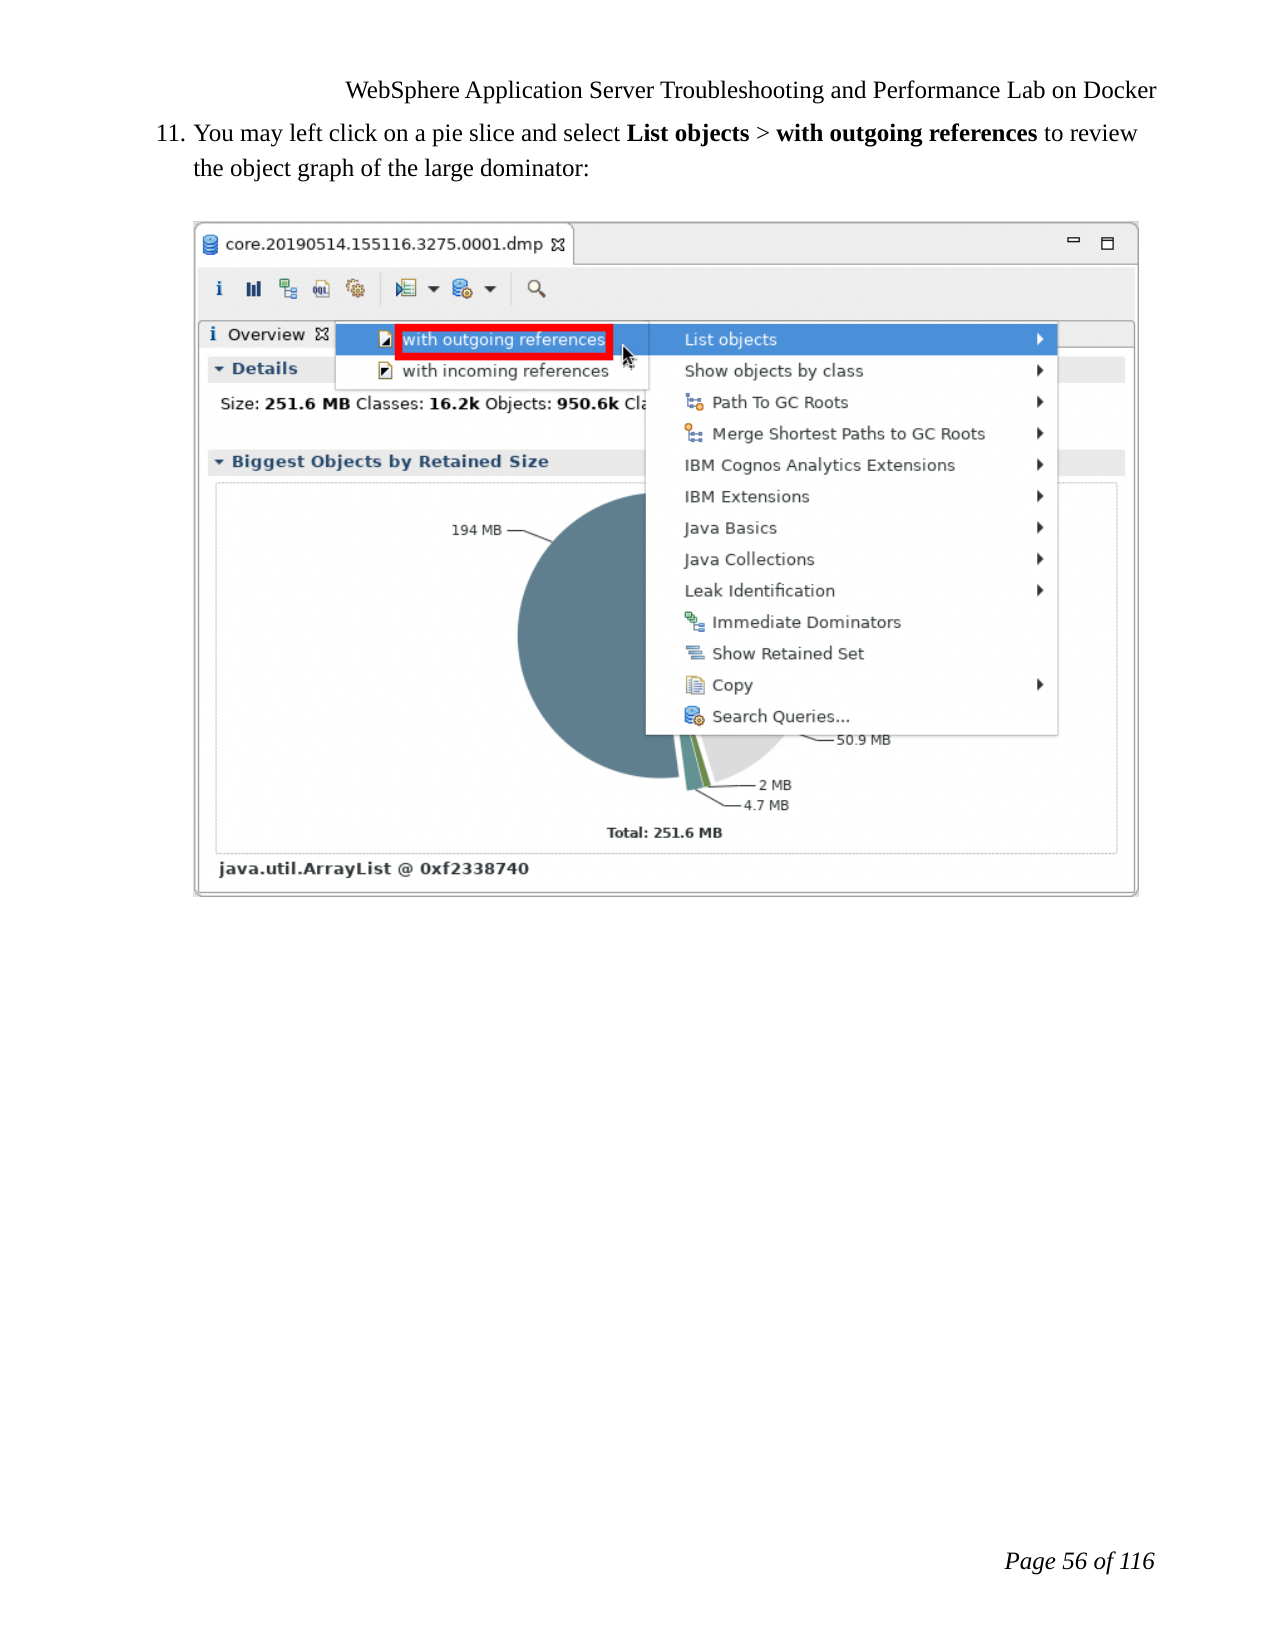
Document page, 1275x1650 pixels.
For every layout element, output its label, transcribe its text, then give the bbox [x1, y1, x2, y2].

picture [193, 221, 1139, 897]
